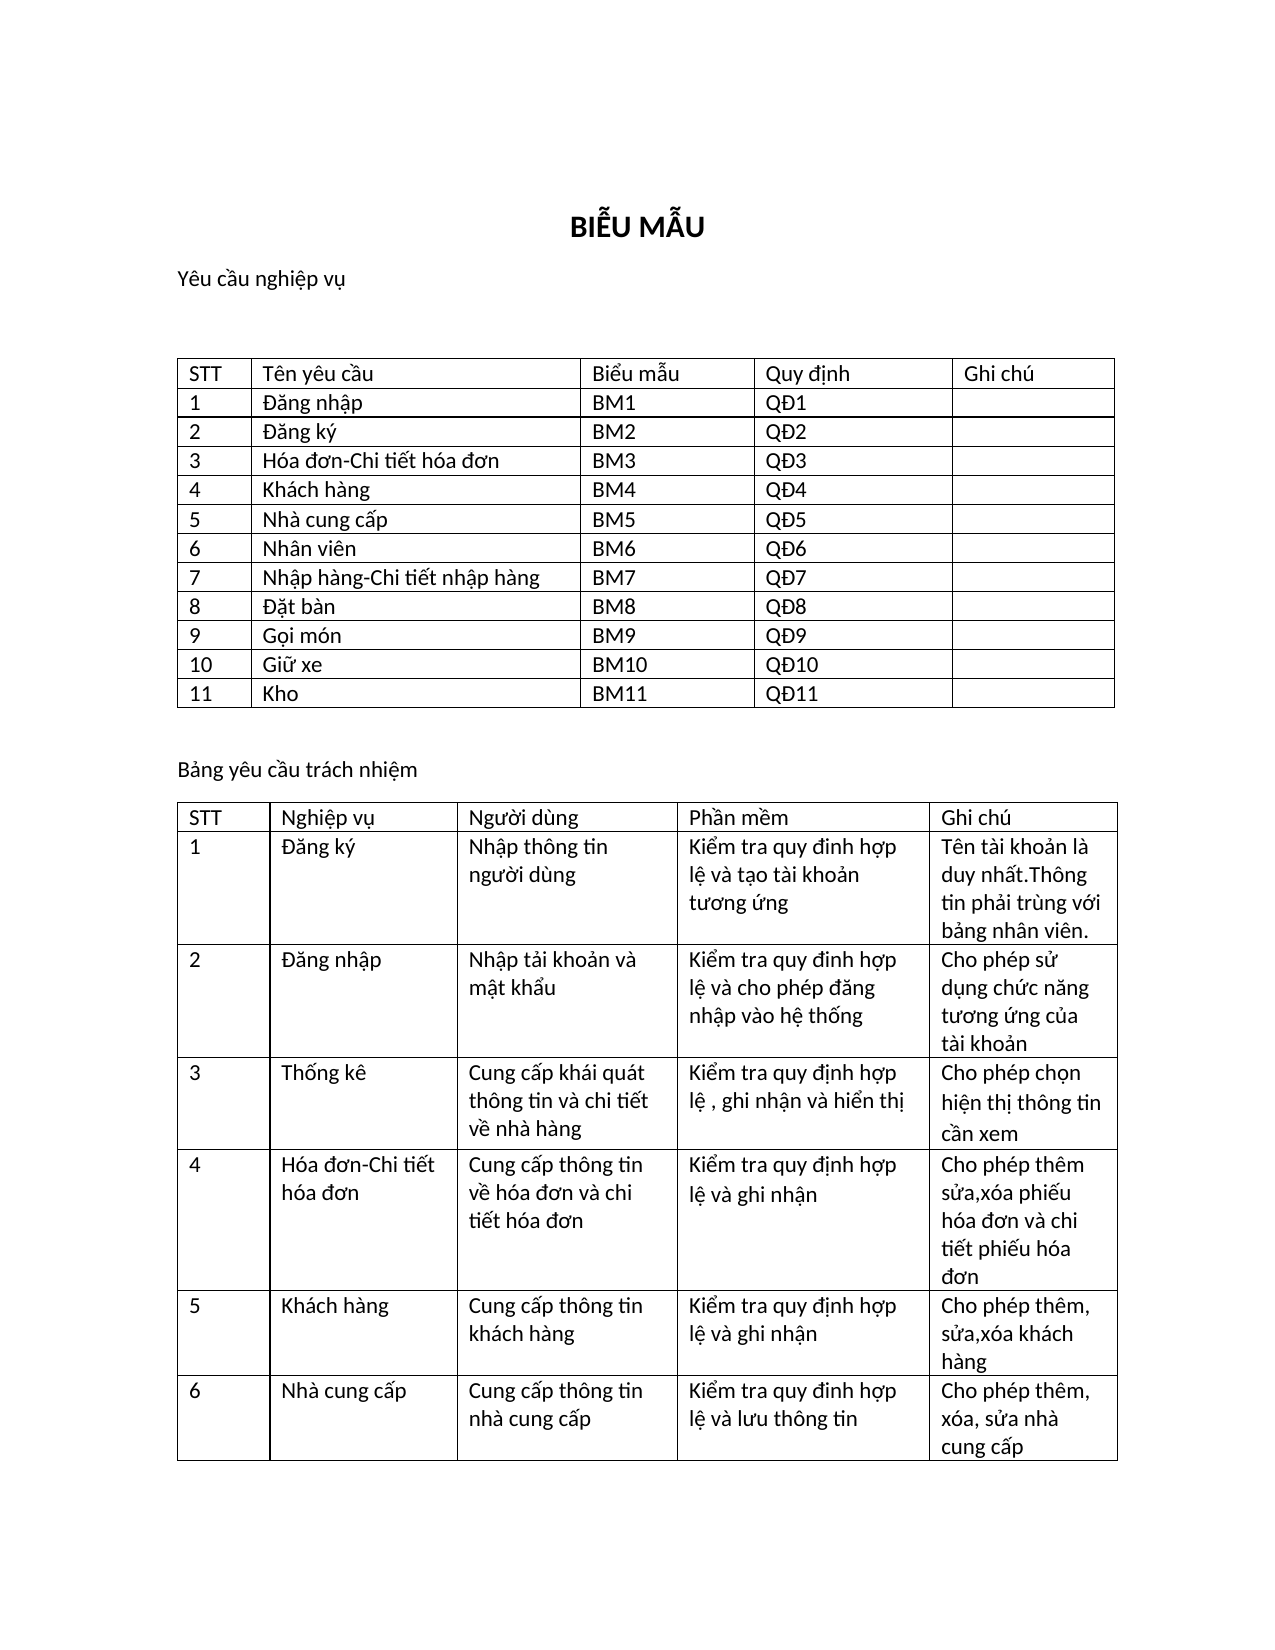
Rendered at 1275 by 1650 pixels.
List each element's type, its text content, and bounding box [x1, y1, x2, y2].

table_cell BM10 [581, 650, 754, 678]
table_cell Nhập hàng-Chi tiết nhập hàng [252, 563, 580, 591]
text BIỄU MẪU [177, 207, 1098, 245]
table_cell Cho phép thêm sửa,xóa phiếu hóa đơn và chi tiết phiếu hóa đơn [930, 1150, 1117, 1290]
table_cell QĐ6 [755, 534, 952, 562]
table_cell Nhà cung cấp [252, 505, 580, 533]
table_cell Khách hàng [252, 476, 580, 504]
table_cell 10 [178, 650, 251, 678]
table_cell [953, 563, 1114, 591]
table_cell BM6 [581, 534, 754, 562]
table_cell BM9 [581, 621, 754, 649]
table_cell Cho phép sử dụng chức năng tương ứng của tài khoản [930, 945, 1117, 1057]
table_cell Đăng ký [252, 418, 580, 446]
table_cell QĐ9 [755, 621, 952, 649]
table_cell [953, 621, 1114, 649]
table_cell [953, 389, 1114, 416]
table_cell Kiểm tra quy định hợp lệ , ghi nhận và hiển thị [678, 1058, 929, 1149]
table_cell Kiểm tra quy đinh hợp lệ và lưu thông tin [678, 1376, 929, 1460]
table_cell BM7 [581, 563, 754, 591]
table_header Biểu mẫu [581, 359, 754, 387]
table_cell Cho phép chọn hiện thị thông tin cần xem [930, 1058, 1117, 1149]
table_cell Cung cấp thông tin về hóa đơn và chi tiết hóa đơn [458, 1150, 677, 1290]
table_cell [953, 679, 1114, 707]
table_cell 8 [178, 592, 251, 620]
table_cell Đăng ký [271, 832, 457, 944]
table_cell 2 [178, 418, 251, 446]
table_cell Khách hàng [271, 1291, 457, 1375]
table_cell 7 [178, 563, 251, 591]
table_cell [953, 476, 1114, 504]
table_cell 1 [178, 389, 251, 416]
table_cell Kho [252, 679, 580, 707]
table_cell 5 [178, 1291, 269, 1375]
table_cell 3 [178, 447, 251, 474]
table_cell 6 [178, 1376, 269, 1460]
table_cell Kiểm tra quy đinh hợp lệ và tạo tài khoản tương ứng [678, 832, 929, 944]
table_cell [953, 534, 1114, 562]
text Yêu cầu nghiệp vụ [177, 264, 1098, 293]
table_cell Thống kê [271, 1058, 457, 1149]
table_cell 5 [178, 505, 251, 533]
table_cell BM5 [581, 505, 754, 533]
table_cell BM2 [581, 418, 754, 446]
table_cell 4 [178, 476, 251, 504]
table_header Ghi chú [953, 359, 1114, 387]
table_cell QĐ7 [755, 563, 952, 591]
table_cell QĐ10 [755, 650, 952, 678]
table_cell [953, 505, 1114, 533]
table_cell QĐ11 [755, 679, 952, 707]
table_cell QĐ3 [755, 447, 952, 474]
table_header STT [178, 359, 251, 387]
table_header Quy định [755, 359, 952, 387]
table_cell Cung cấp thông tin nhà cung cấp [458, 1376, 677, 1460]
table_cell Nhân viên [252, 534, 580, 562]
table_header STT [178, 803, 269, 831]
table_cell Hóa đơn-Chi tiết hóa đơn [271, 1150, 457, 1290]
table_cell BM8 [581, 592, 754, 620]
table_cell Cung cấp thông tin khách hàng [458, 1291, 677, 1375]
table_cell [953, 447, 1114, 474]
text Bảng yêu cầu trách nhiệm [177, 755, 1098, 783]
table_cell Cho phép thêm, xóa, sửa nhà cung cấp [930, 1376, 1117, 1460]
table_cell BM4 [581, 476, 754, 504]
table_cell Đăng nhập [252, 389, 580, 416]
table_header Nghiệp vụ [271, 803, 457, 831]
table_header Người dùng [458, 803, 677, 831]
table_cell Tên tài khoản là duy nhất.Thông tin phải trùng với bảng nhân viên. [930, 832, 1117, 944]
table_cell Nhập tải khoản và mật khẩu [458, 945, 677, 1057]
table_cell QĐ2 [755, 418, 952, 446]
table_cell QĐ1 [755, 389, 952, 416]
table_cell 9 [178, 621, 251, 649]
table_cell BM3 [581, 447, 754, 474]
table_cell 1 [178, 832, 269, 944]
table_cell QĐ8 [755, 592, 952, 620]
table_cell Giữ xe [252, 650, 580, 678]
table_cell Đặt bàn [252, 592, 580, 620]
table_cell Kiểm tra quy định hợp lệ và ghi nhận [678, 1291, 929, 1375]
table_cell 6 [178, 534, 251, 562]
table_cell Kiểm tra quy định hợp lệ và ghi nhận [678, 1150, 929, 1290]
table_cell Đăng nhập [271, 945, 457, 1057]
table_header Tên yêu cầu [252, 359, 580, 387]
table_cell 4 [178, 1150, 269, 1290]
table_cell Gọi món [252, 621, 580, 649]
table_cell Nhập thông tin người dùng [458, 832, 677, 944]
table_cell QĐ4 [755, 476, 952, 504]
table_cell [953, 418, 1114, 446]
table_header Phần mềm [678, 803, 929, 831]
table_cell QĐ5 [755, 505, 952, 533]
table_cell [953, 650, 1114, 678]
table_cell Cung cấp khái quát thông tin và chi tiết về nhà hàng [458, 1058, 677, 1149]
table_cell Kiểm tra quy đinh hợp lệ và cho phép đăng nhập vào hệ thống [678, 945, 929, 1057]
table_cell 11 [178, 679, 251, 707]
table_cell Hóa đơn-Chi tiết hóa đơn [252, 447, 580, 474]
table_cell 2 [178, 945, 269, 1057]
table_cell Cho phép thêm, sửa,xóa khách hàng [930, 1291, 1117, 1375]
table_header Ghi chú [930, 803, 1117, 831]
table_cell BM1 [581, 389, 754, 416]
table_cell 3 [178, 1058, 269, 1149]
table_cell BM11 [581, 679, 754, 707]
table_cell [953, 592, 1114, 620]
table_cell Nhà cung cấp [271, 1376, 457, 1460]
